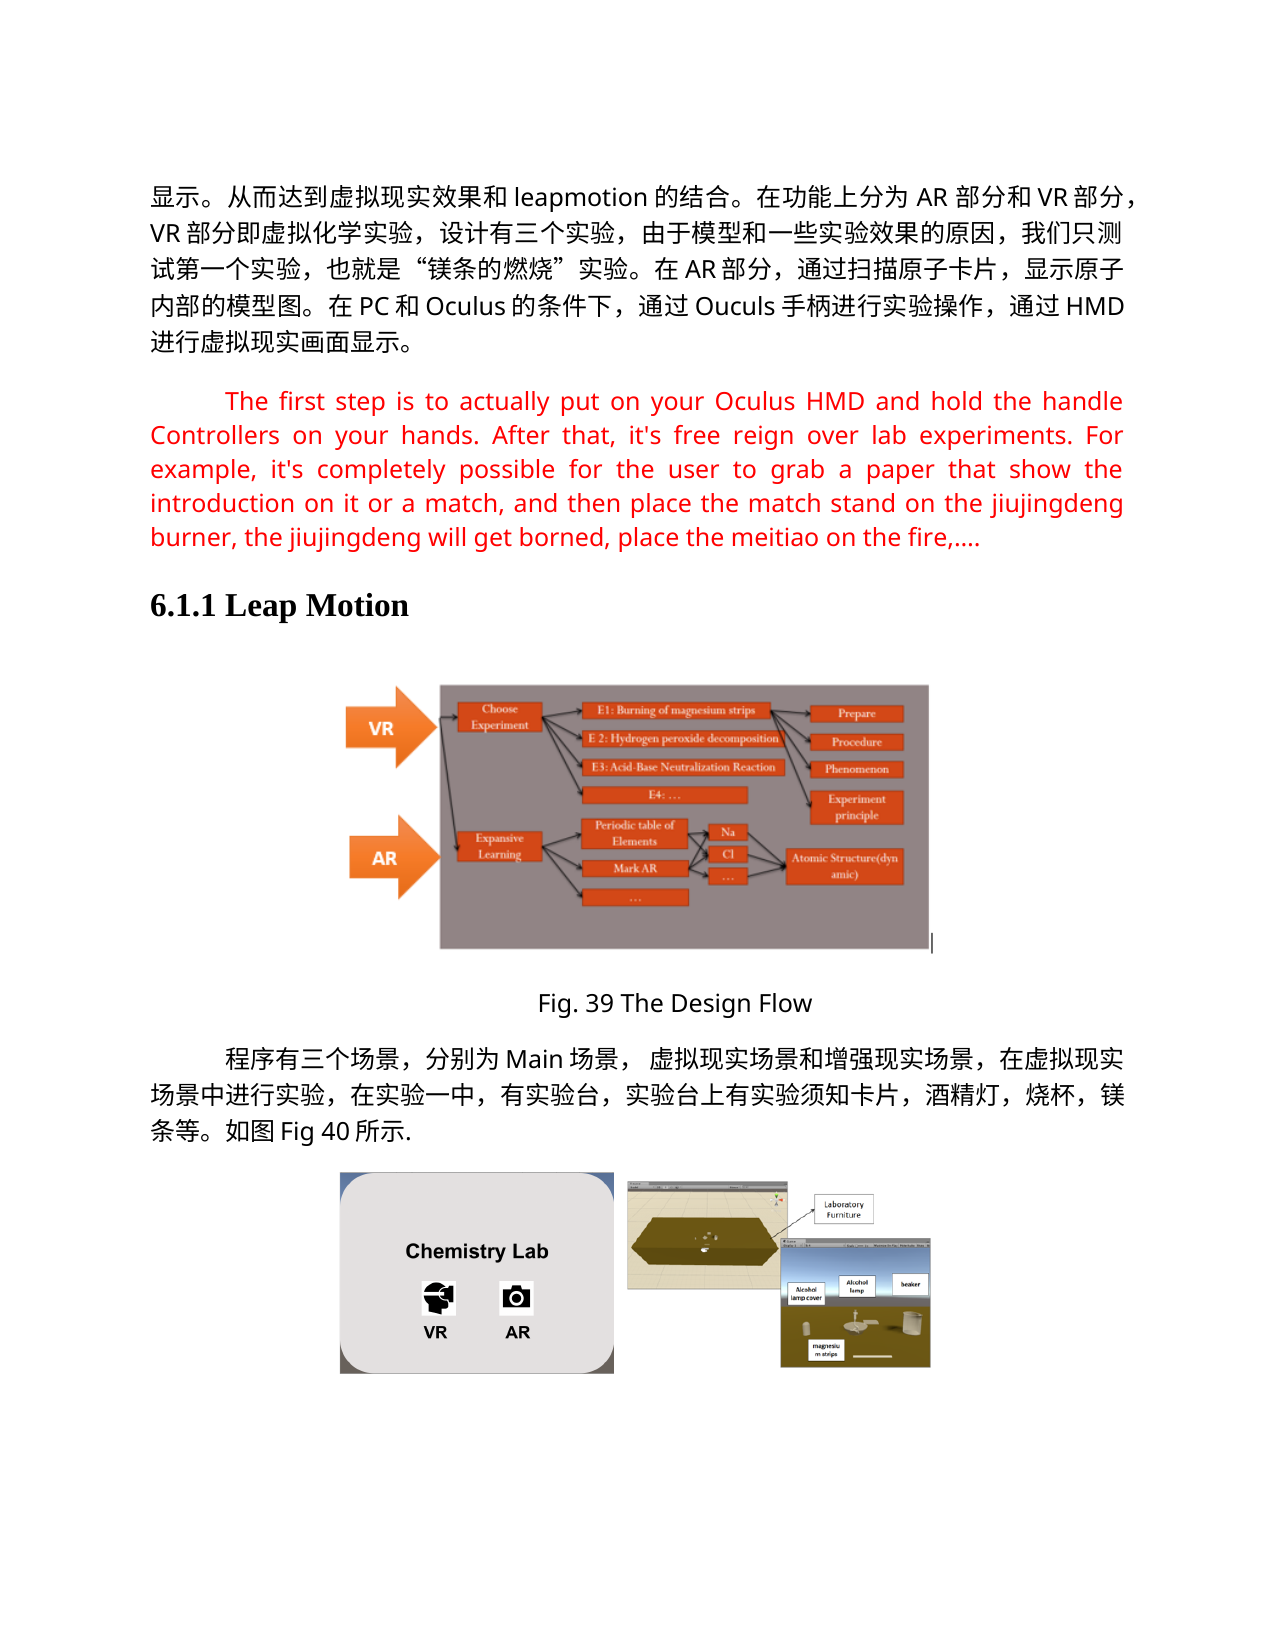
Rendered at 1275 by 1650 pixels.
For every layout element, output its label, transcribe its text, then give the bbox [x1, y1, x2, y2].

text The first step is to actually put on your Oculus HMD and hold the handle Controllers on your hands. After that, it's free reign over lab experiments. For example, it's completely possible for the user to grab a paper that show the introduction on it or a match, and then place the match stand on the jiujingdeng burner, the jiujingdeng will get borned, place the meitiao on the fire,…. [150, 383, 1125, 554]
text 程序有三个场景，分别为Main场景， 虚拟现实场景和增强现实场景，在虚拟现实场景中进行实验，在实验一中，有实验台，实验台上有实验须知卡片，酒精灯，烧杯，镁条等。如图Fig 40所示. [150, 1039, 1125, 1148]
text Fig. 39 The Design Flow [150, 986, 1125, 1020]
text 6.1.1 Leap Motion [150, 585, 1125, 623]
picture [335, 677, 940, 967]
picture [339, 1172, 936, 1374]
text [150, 177, 1125, 358]
